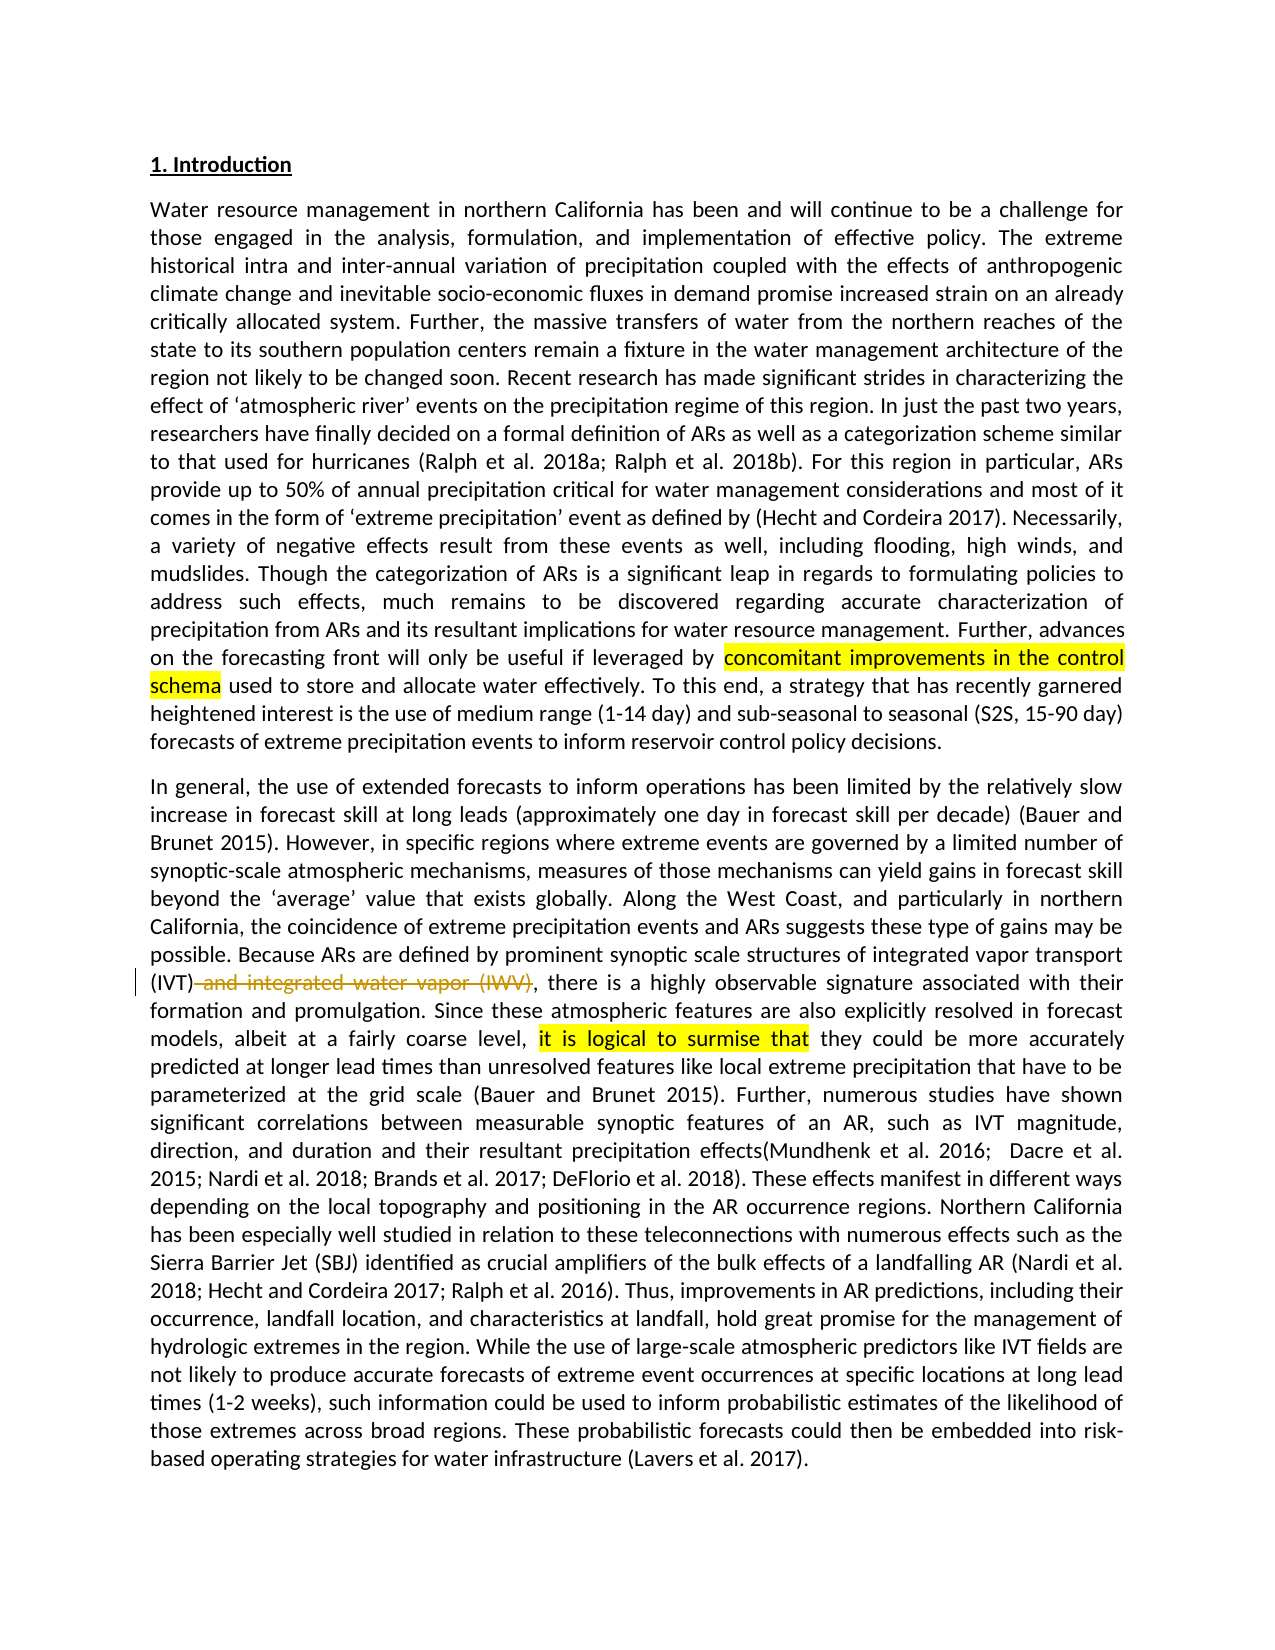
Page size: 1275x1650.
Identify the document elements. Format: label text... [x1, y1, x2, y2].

text 1. Introduction [150, 150, 1125, 178]
text In general, the use of extended forecasts to inform operations has been limited by the relatively slow increase in forecast skill at long leads (approximately one day in forecast skill per decade) (Bauer and Brunet 2015). However, in specific regions where extreme events are governed by a limited number of synoptic-scale atmospheric mechanisms, measures of those mechanisms can yield gains in forecast skill beyond the ‘average’ value that exists globally. Along the West Coast, and particularly in northern California, the coincidence of extreme precipitation events and ARs suggests these type of gains may be possible. Because ARs are defined by prominent synoptic scale structures of integrated vapor transport (IVT), there is a highly observable signature associated with their formation and promulgation. Since these atmospheric features are also explicitly resolved in forecast models, albeit at a fairly coarse level, it is logical to surmise that they could be more accurately predicted at longer lead times than unresolved features like local extreme precipitation that have to be parameterized at the grid scale (Bauer and Brunet 2015). Further, numerous studies have shown significant correlations between measurable synoptic features of an AR, such as IVT magnitude, direction, and duration and their resultant precipitation effects(Mundhenk et al. 2016; Dacre et al. 2015; Nardi et al. 2018; Brands et al. 2017; DeFlorio et al. 2018). These effects manifest in different ways depending on the local topography and positioning in the AR occurrence regions. Northern California has been especially well studied in relation to these teleconnections with numerous effects such as the Sierra Barrier Jet (SBJ) identified as crucial amplifiers of the bulk effects of a landfalling AR (Nardi et al. 2018; Hecht and Cordeira 2017; Ralph et al. 2016). Thus, improvements in AR predictions, including their occurrence, landfall location, and characteristics at landfall, hold great promise for the management of hydrologic extremes in the region. While the use of large-scale atmospheric predictors like IVT fields are not likely to produce accurate forecasts of extreme event occurrences at specific locations at long lead times (1-2 weeks), such information could be used to inform probabilistic estimates of the likelihood of those extremes across broad regions. These probabilistic forecasts could then be embedded into risk-based operating strategies for water infrastructure (Lavers et al. 2017). [150, 772, 1125, 1472]
text Water resource management in northern California has been and will continue to be a challenge for those engaged in the analysis, formulation, and implementation of effective policy. The extreme historical intra and inter-annual variation of precipitation coupled with the effects of anthropogenic climate change and inevitable socio-economic fluxes in demand promise increased strain on an already critically allocated system. Further, the massive transfers of water from the northern reaches of the state to its southern population centers remain a fixture in the water management architecture of the region not likely to be changed soon. Recent research has made significant strides in characterizing the effect of ‘atmospheric river’ events on the precipitation regime of this region. In just the past two years, researchers have finally decided on a formal definition of ARs as well as a categorization scheme similar to that used for hurricanes (Ralph et al. 2018a; Ralph et al. 2018b). For this region in particular, ARs provide up to 50% of annual precipitation critical for water management considerations and most of it comes in the form of ‘extreme precipitation’ event as defined by (Hecht and Cordeira 2017). Necessarily, a variety of negative effects result from these events as well, including flooding, high winds, and mudslides. Though the categorization of ARs is a significant leap in regards to formulating policies to address such effects, much remains to be discovered regarding accurate characterization of precipitation from ARs and its resultant implications for water resource management. Further, advances on the forecasting front will only be useful if leveraged by concomitant improvements in the control schema used to store and allocate water effectively. To this end, a strategy that has recently garnered heightened interest is the use of medium range (1-14 day) and sub-seasonal to seasonal (S2S, 15-90 day) forecasts of extreme precipitation events to inform reservoir control policy decisions. [150, 195, 1125, 755]
